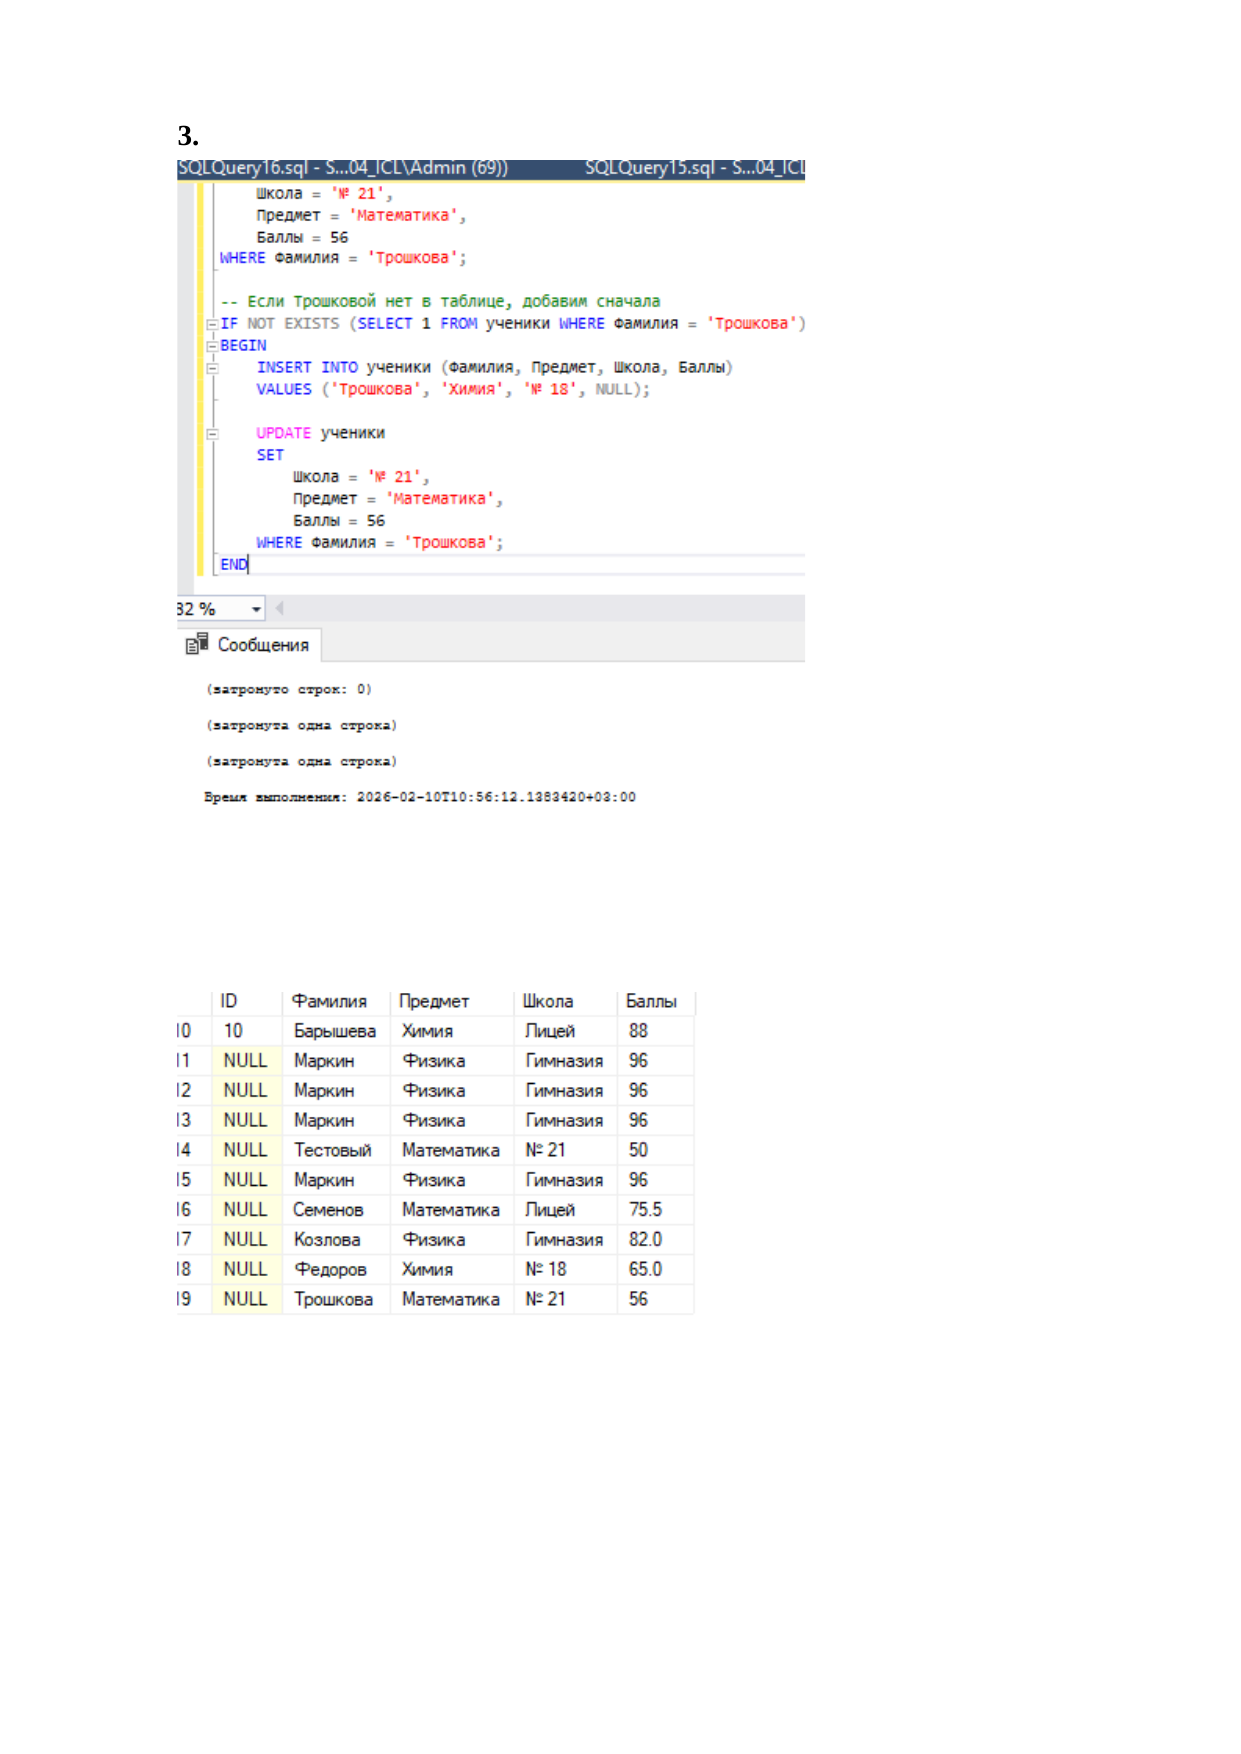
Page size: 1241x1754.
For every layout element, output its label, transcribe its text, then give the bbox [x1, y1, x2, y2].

picture [177, 992, 728, 1334]
text 3. [177, 118, 1152, 152]
picture [177, 160, 806, 991]
